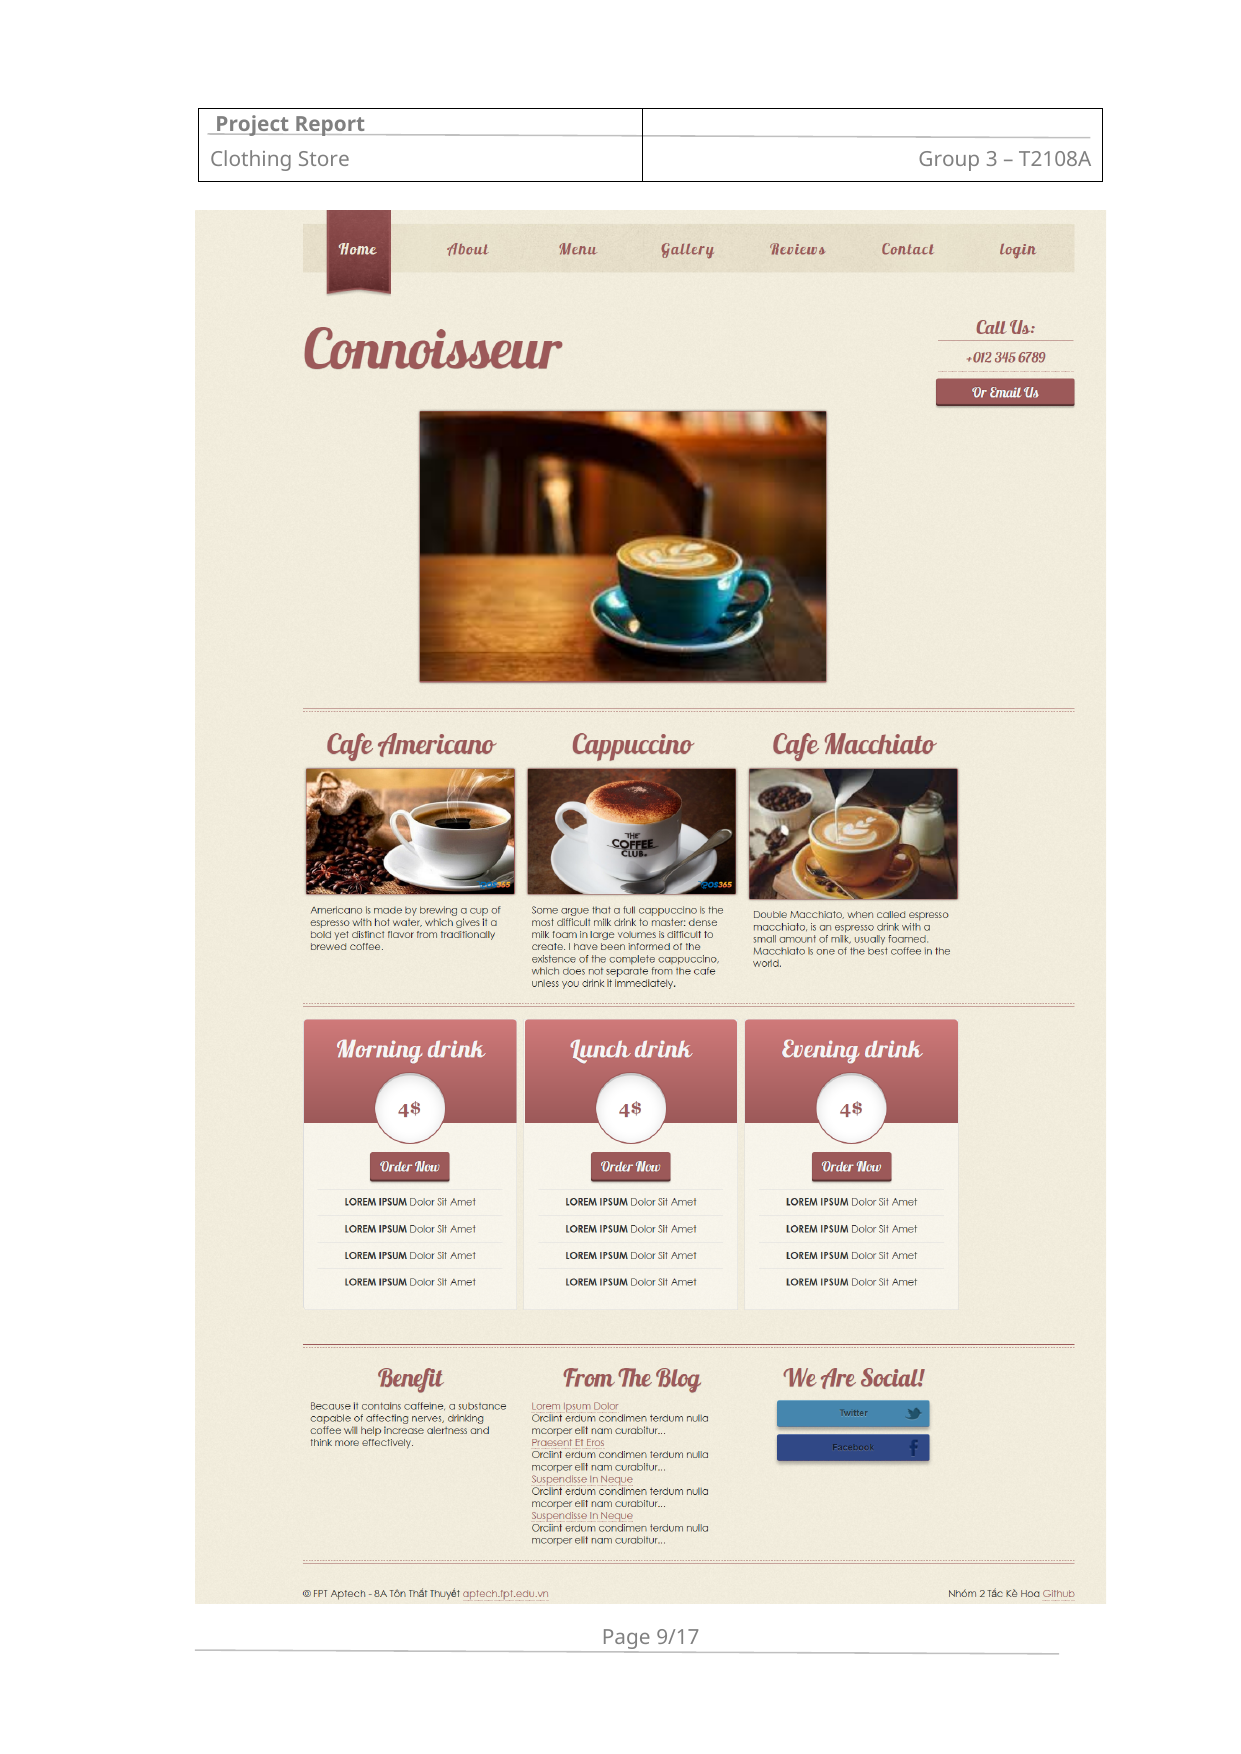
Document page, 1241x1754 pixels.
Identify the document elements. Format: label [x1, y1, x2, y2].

picture [195, 210, 1107, 1604]
